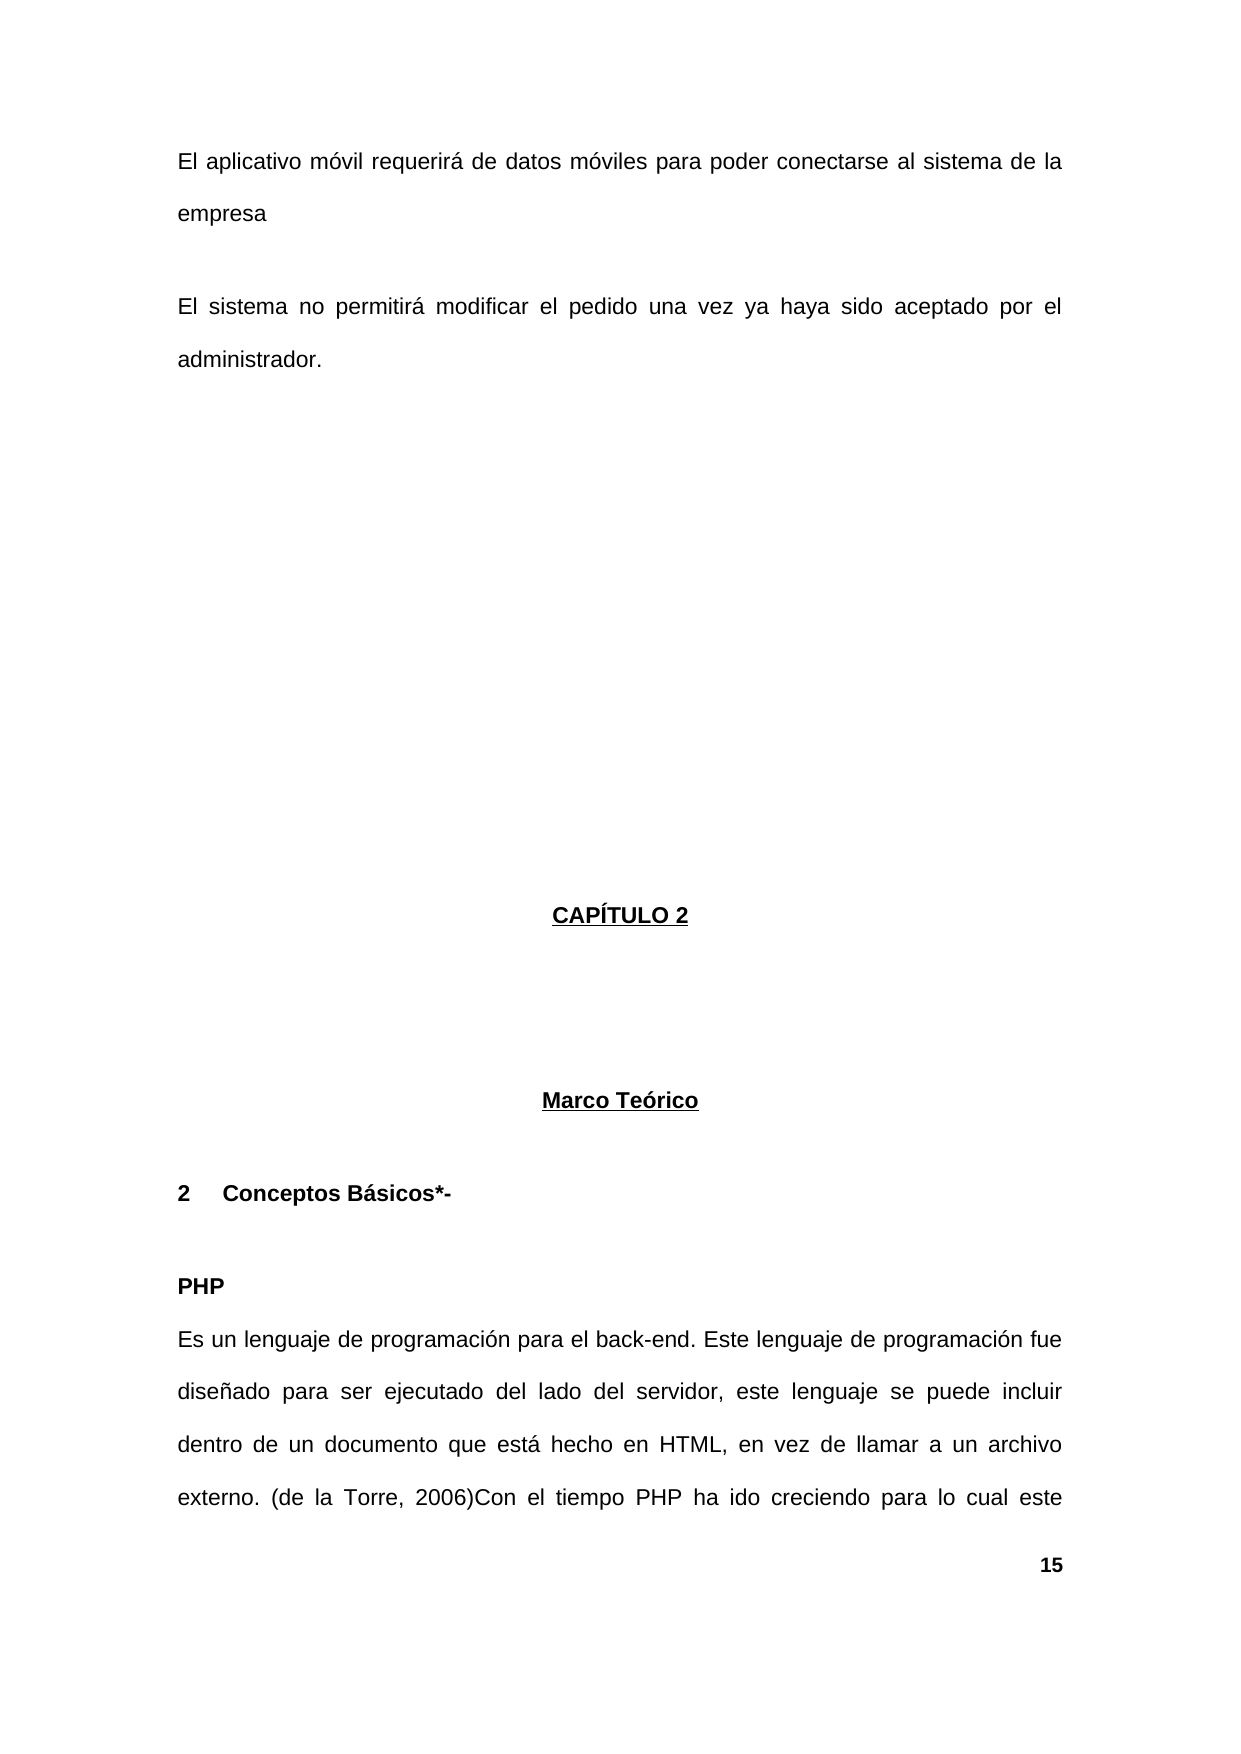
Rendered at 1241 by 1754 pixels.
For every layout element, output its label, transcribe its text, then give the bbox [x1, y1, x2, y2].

text CAPÍTULO 2 [177, 902, 1063, 928]
text El sistema no permitirá modificar el pedido una vez ya haya sido aceptado por el administrador. [177, 293, 1063, 372]
subtitle Conceptos Básicos*- [177, 1180, 1063, 1206]
list PHP [177, 1273, 1063, 1299]
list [177, 1326, 1063, 1510]
text El aplicativo móvil requerirá de datos móviles para poder conectarse al sistema de la empresa [177, 148, 1063, 227]
text Marco Teórico [177, 1087, 1063, 1114]
